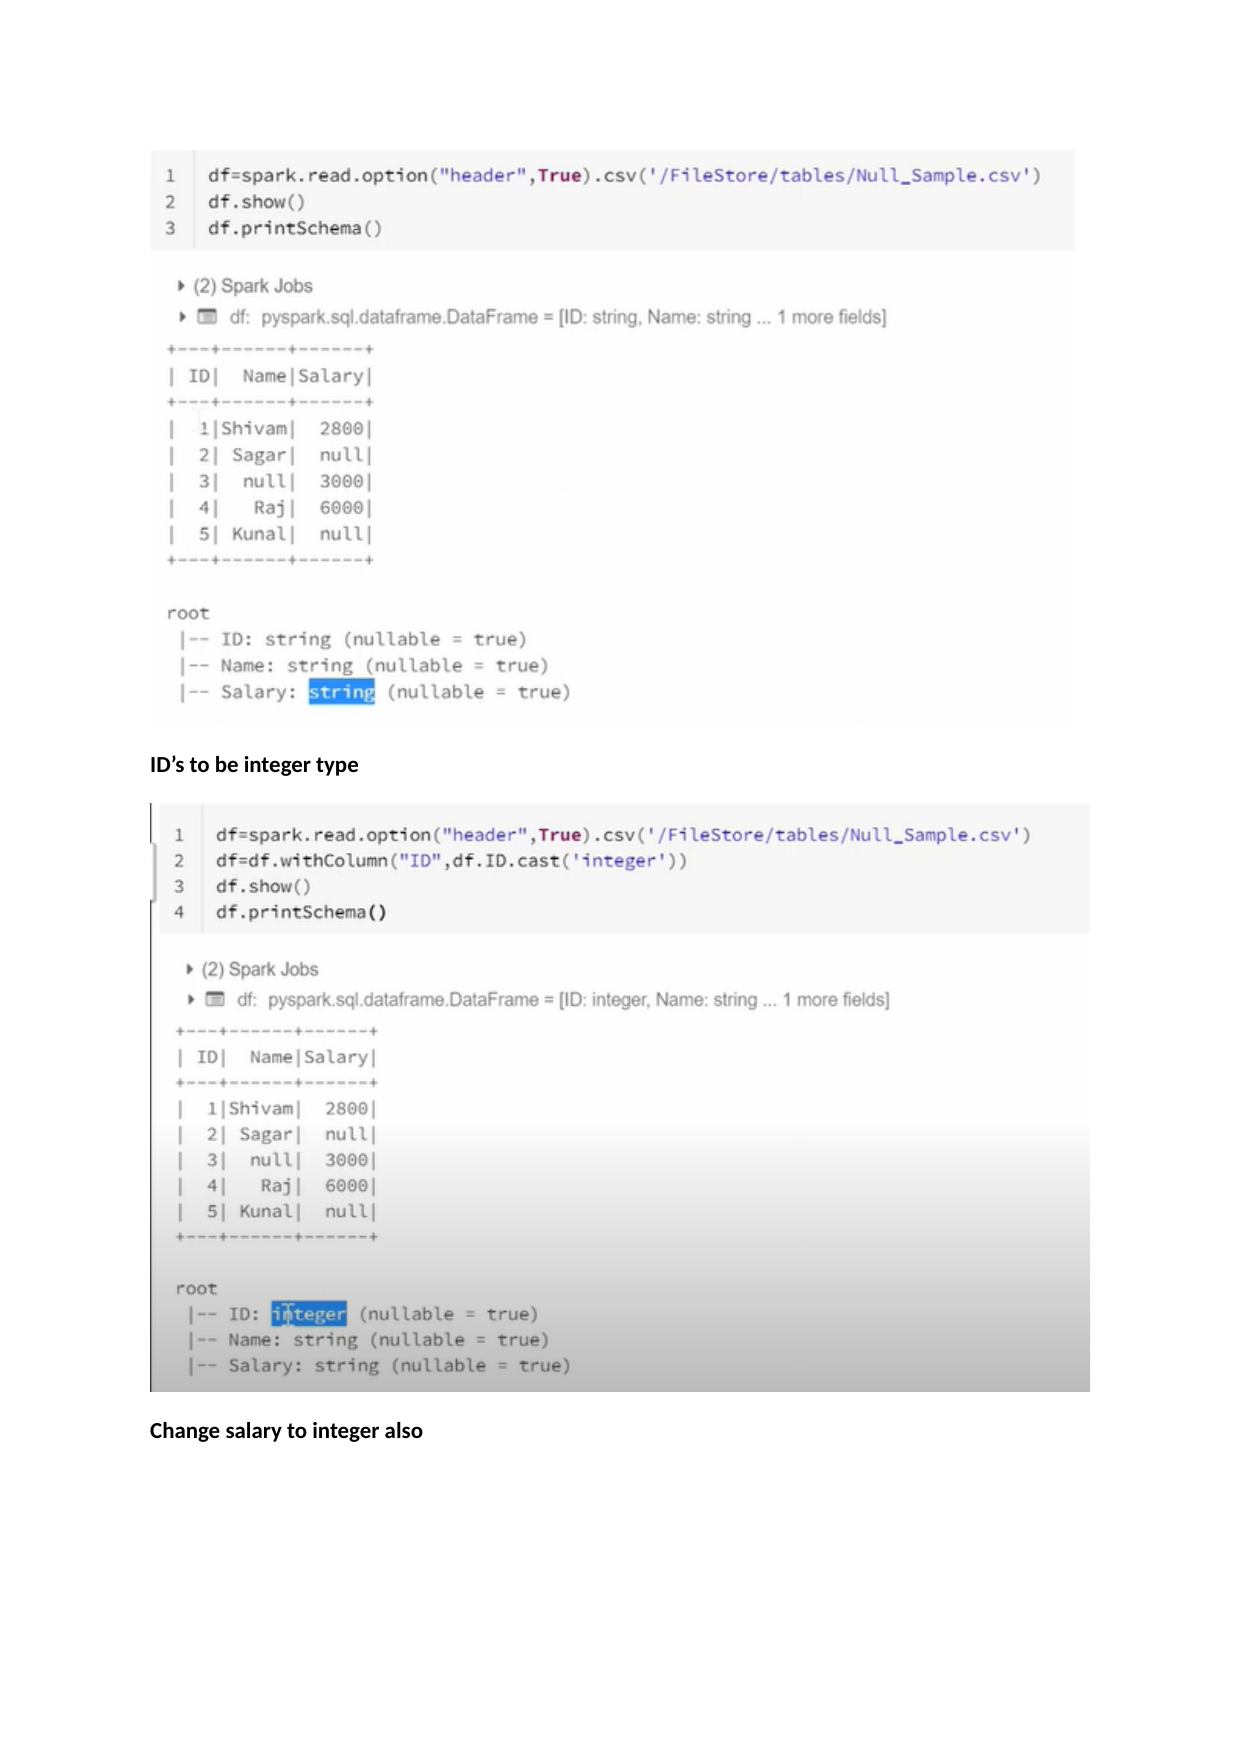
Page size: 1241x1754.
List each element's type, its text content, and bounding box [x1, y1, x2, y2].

picture [150, 803, 1091, 1392]
text ID’s to be integer type [150, 750, 1090, 778]
picture [150, 150, 1076, 726]
text Change salary to integer also [150, 1417, 1090, 1445]
